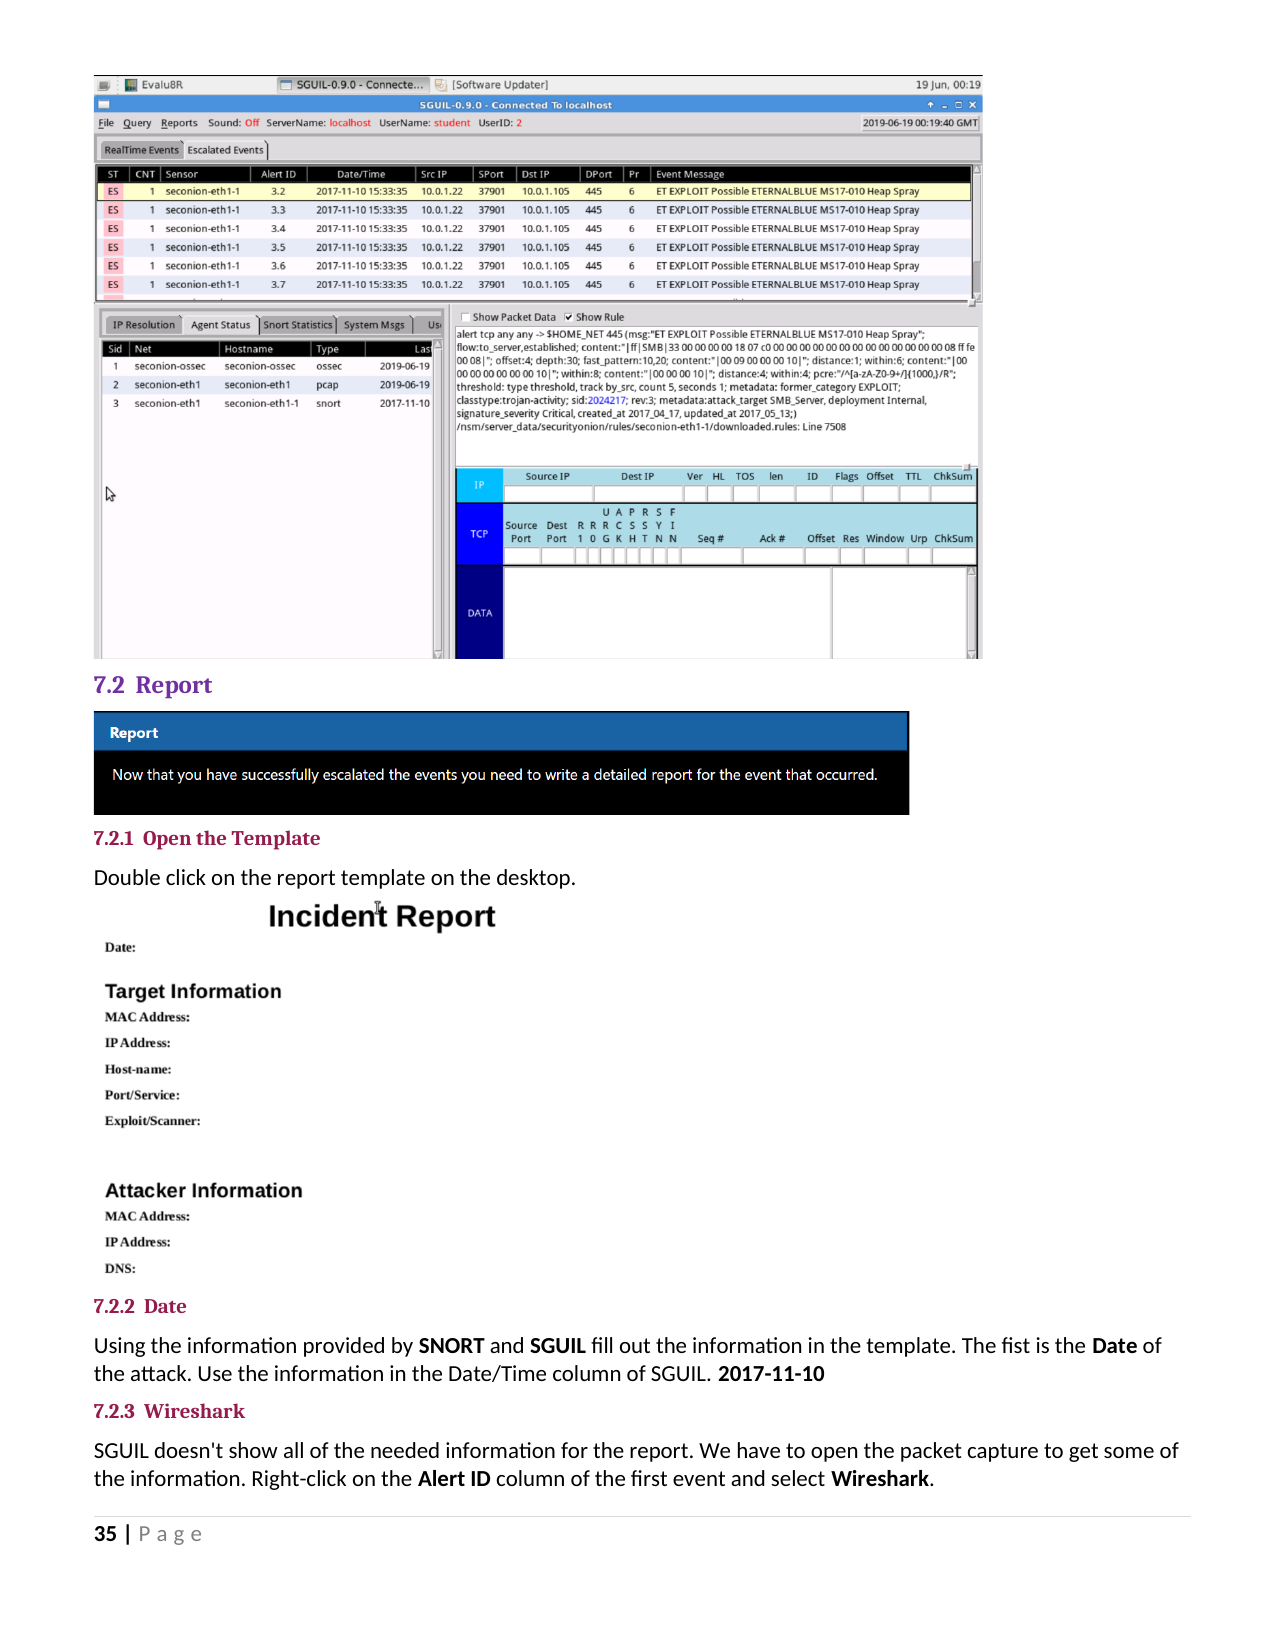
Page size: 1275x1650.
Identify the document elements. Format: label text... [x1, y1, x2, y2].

subtitle 7.2 Report [94, 671, 1191, 699]
subtitle 7.2.1 Open the Template [94, 827, 1191, 851]
subtitle 7.2.3 Wireshark [94, 1399, 1191, 1423]
text Double click on the report template on the desktop. [94, 863, 1191, 891]
subtitle 7.2.2 Date [94, 1294, 1191, 1318]
picture [93, 75, 983, 659]
text SGUIL doesn't show all of the needed information for the report. We have to open the packet capture to get some of the information. Right-click on the Alert ID column of the first event and select Wireshark. [94, 1436, 1191, 1492]
picture [93, 891, 507, 1282]
text Using the information provided by SNORT and SGUIL fill out the information in the template. The fist is the Date of the attack. Use the information in the Date/Time column of SGUIL. 2017-11-10 [94, 1331, 1191, 1387]
